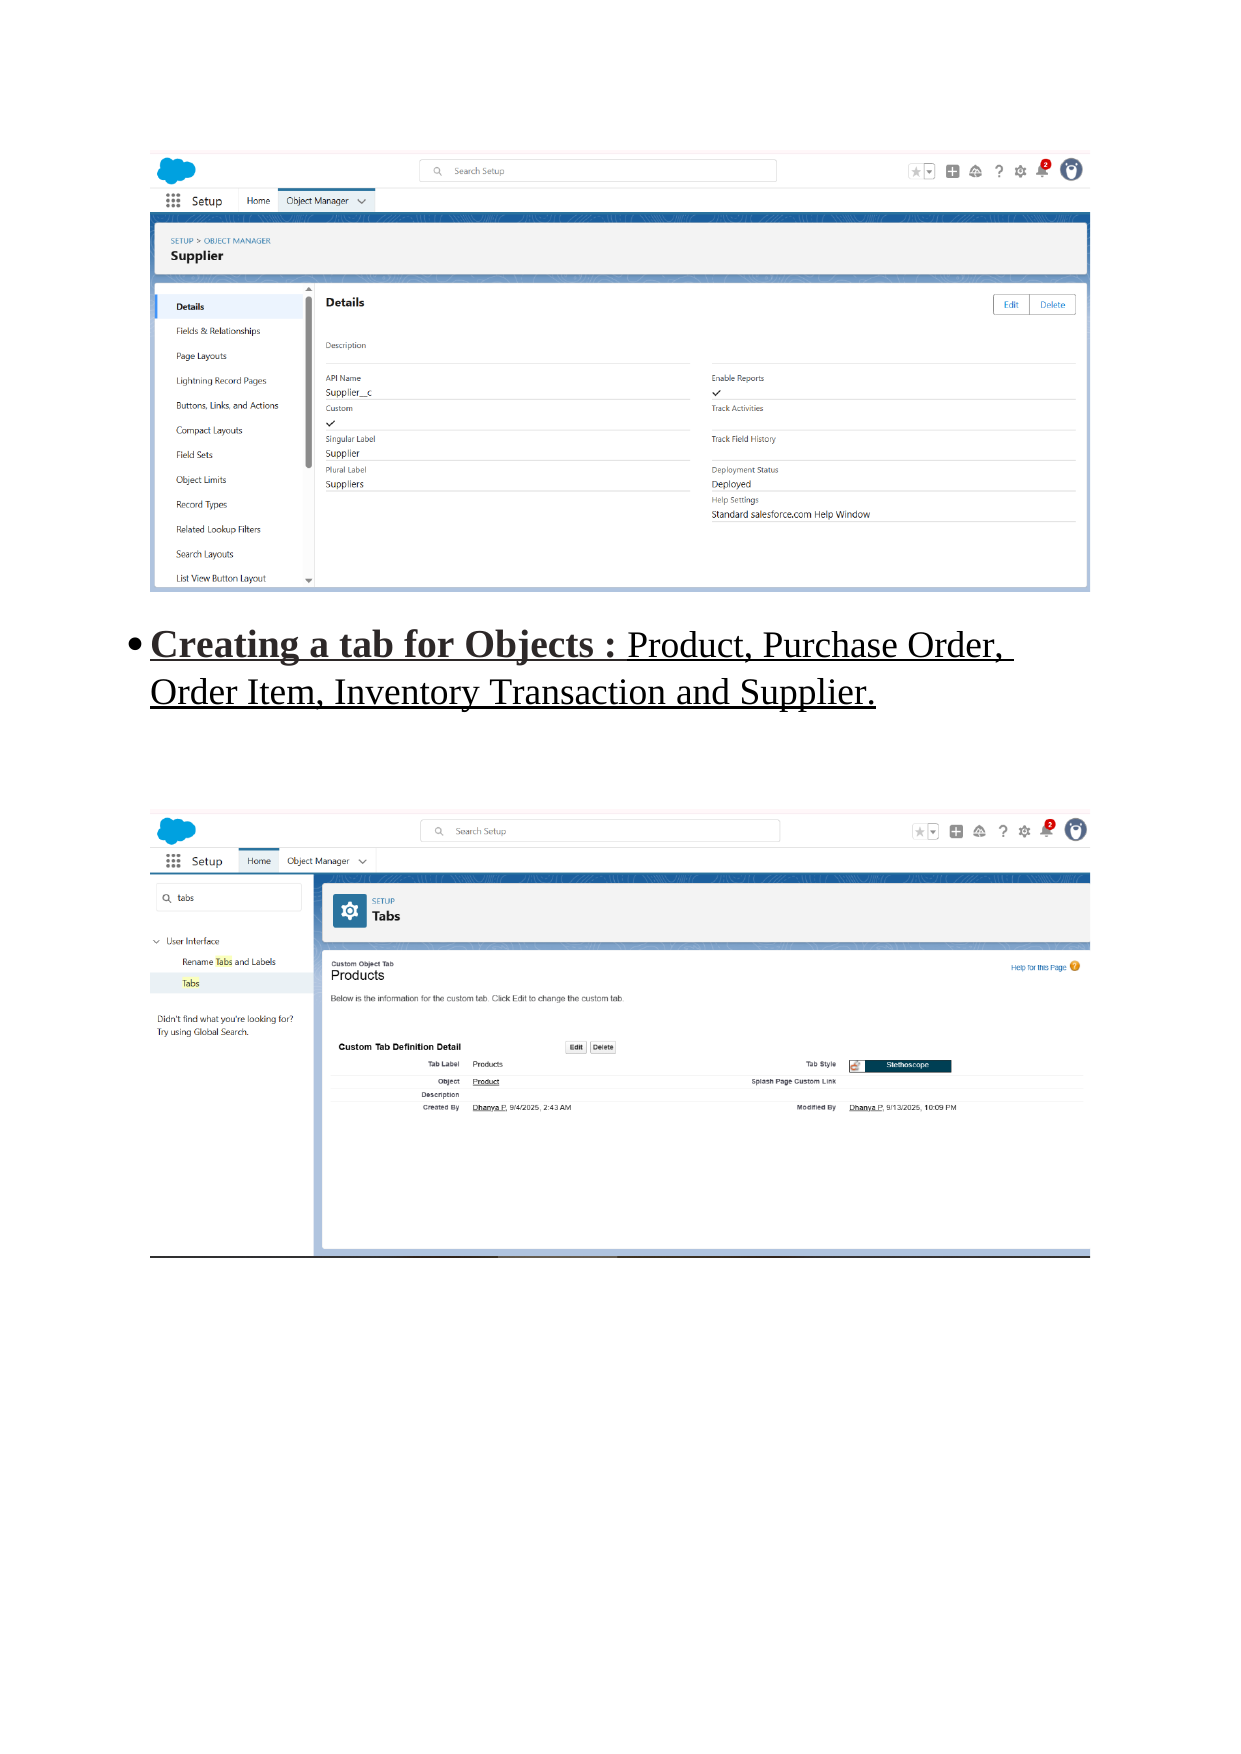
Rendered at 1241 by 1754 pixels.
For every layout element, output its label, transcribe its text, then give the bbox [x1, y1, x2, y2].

subtitle Creating a tab for Objects : Product, Purchase Order, Order Item, Inventory Transaction and Supplier. [128, 619, 1090, 712]
picture [150, 150, 1091, 592]
picture [150, 809, 1091, 1258]
